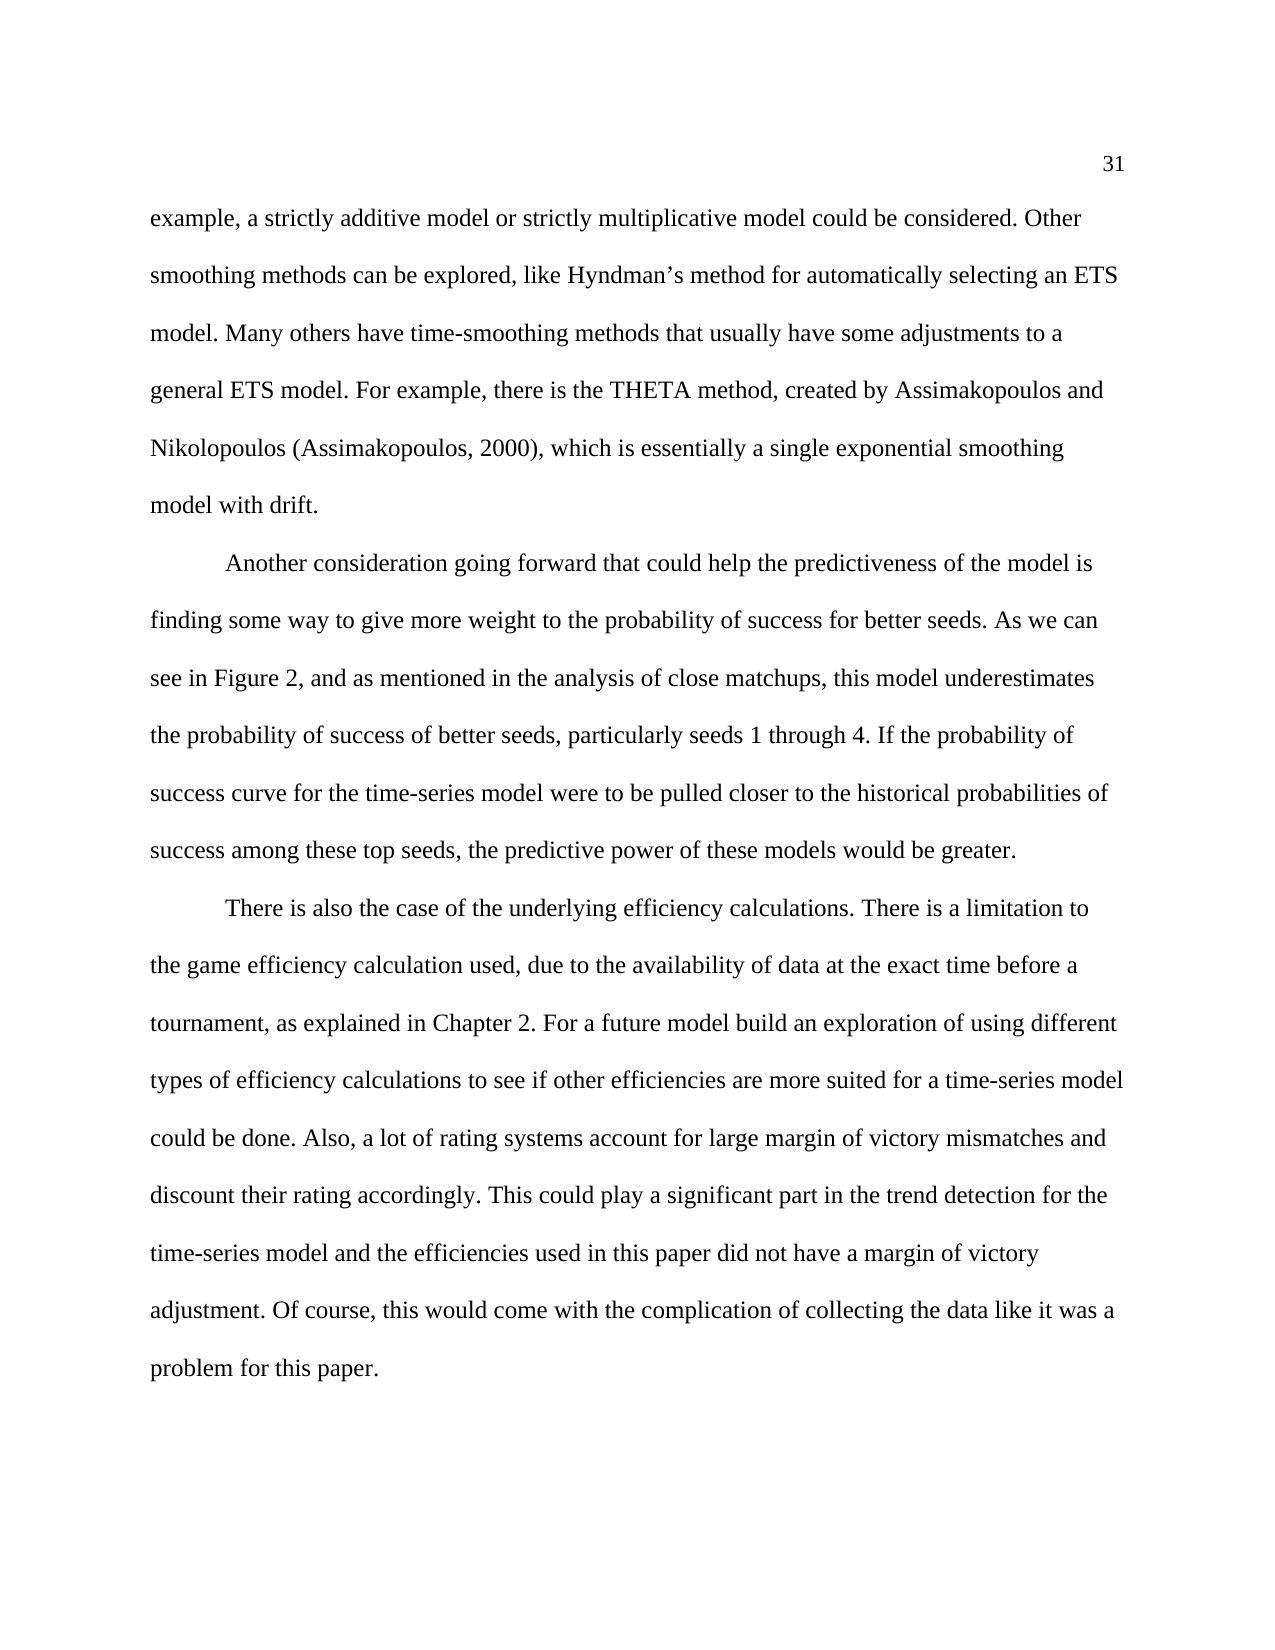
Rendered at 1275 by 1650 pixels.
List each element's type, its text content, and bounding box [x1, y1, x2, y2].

text There is also the case of the underlying efficiency calculations. There is a limitation to the game efficiency calculation used, due to the availability of data at the exact time before a tournament, as explained in Chapter 2. For a future model build an exploration of using different types of efficiency calculations to see if other efficiencies are more suited for a time-series model could be done. Also, a lot of rating systems account for large margin of victory mismatches and discount their rating accordingly. This could play a significant part in the trend detection for the time-series model and the efficiencies used in this paper did not have a margin of victory adjustment. Of course, this would come with the complication of collecting the data like it was a problem for this paper. [150, 893, 1125, 1381]
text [150, 203, 1125, 519]
text Another consideration going forward that could help the predictiveness of the model is finding some way to give more weight to the probability of success for better seeds. As we can see in Figure 2, and as mentioned in the analysis of close matchups, this model underestimates the probability of success of better seeds, particularly seeds 1 through 4. If the probability of success curve for the time-series model were to be pulled closer to the historical probabilities of success among these top seeds, the predictive power of these models would be greater. [150, 548, 1125, 864]
